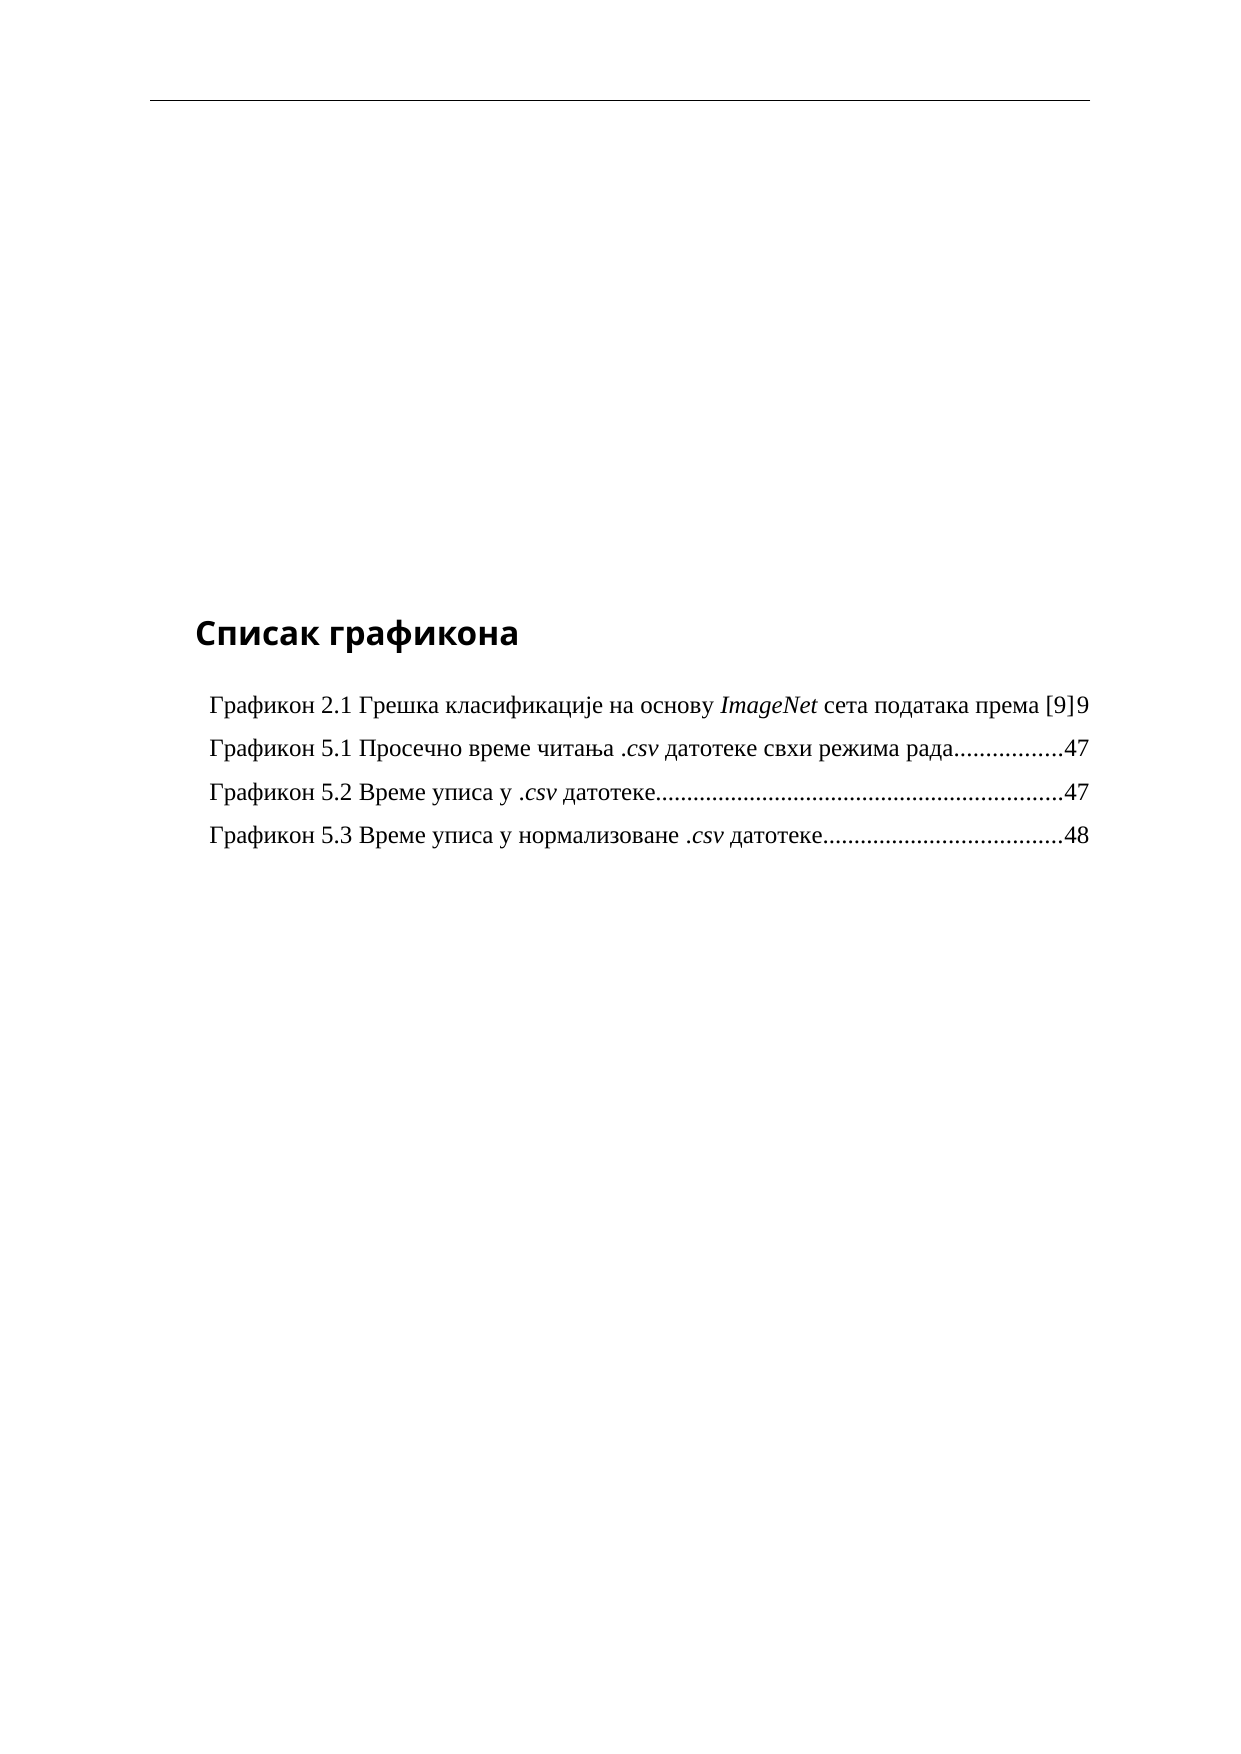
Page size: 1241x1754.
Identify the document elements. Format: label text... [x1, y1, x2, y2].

text Графикон 5.3 Време уписа у нормализоване .csv датотеке 48 [150, 820, 1090, 848]
subtitle Списак графикона [195, 610, 972, 655]
text Графикон 5.2 Време уписа у .csv датотеке 47 [150, 777, 1090, 805]
text Графикон 5.1 Просечно време читања .csv датотеке свхи режима рада 47 [150, 733, 1090, 762]
text Графикон 2.1 Грешка класификације на основу ImageNet сета података према [9] 9 [150, 690, 1090, 719]
